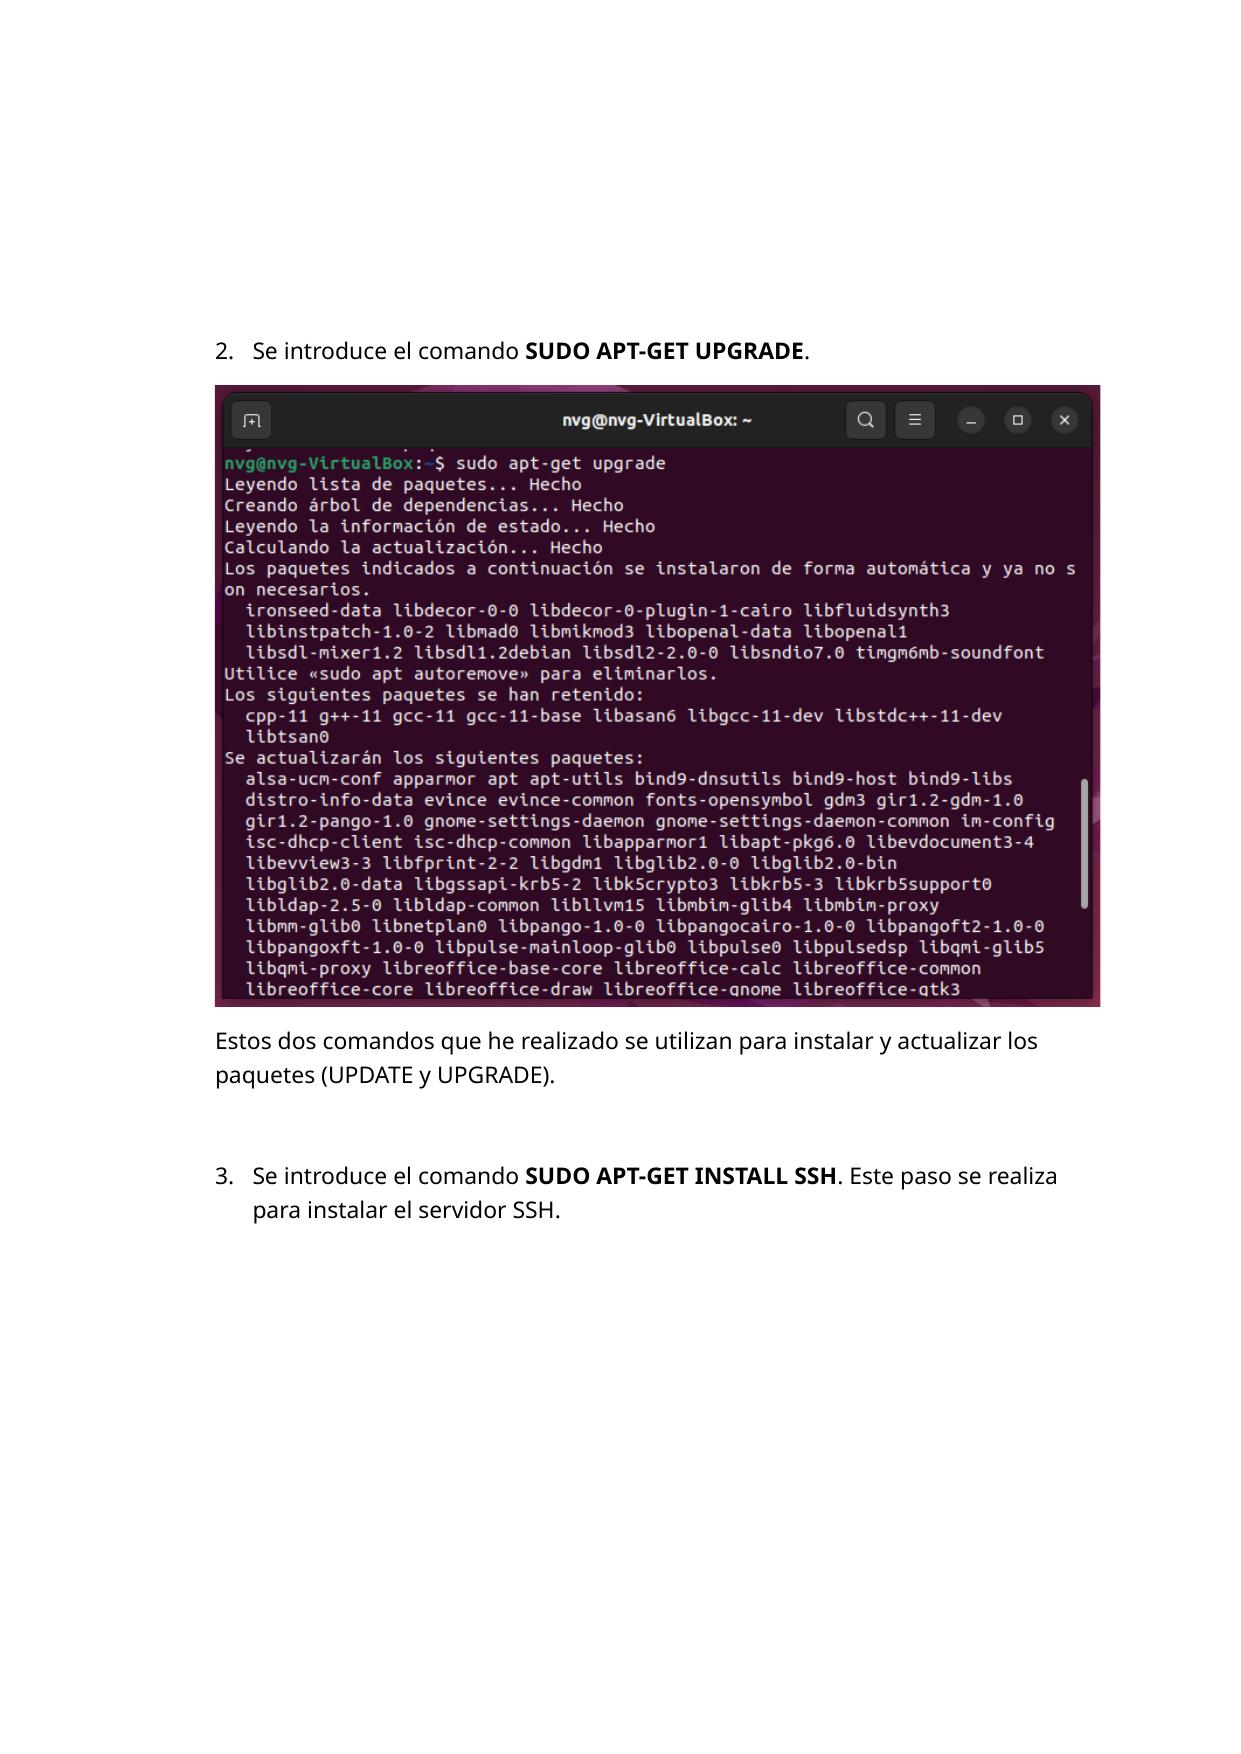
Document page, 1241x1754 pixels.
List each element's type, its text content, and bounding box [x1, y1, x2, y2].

list Se introduce el comando SUDO APT-GET UPGRADE. [215, 335, 1063, 366]
list Se introduce el comando SUDO APT-GET INSTALL SSH. Este paso se realiza para instalar el servidor SSH. [215, 1160, 1063, 1225]
text Estos dos comandos que he realizado se utilizan para instalar y actualizar los paquetes (UPDATE y UPGRADE). [215, 1025, 1063, 1090]
picture [214, 385, 1101, 1007]
